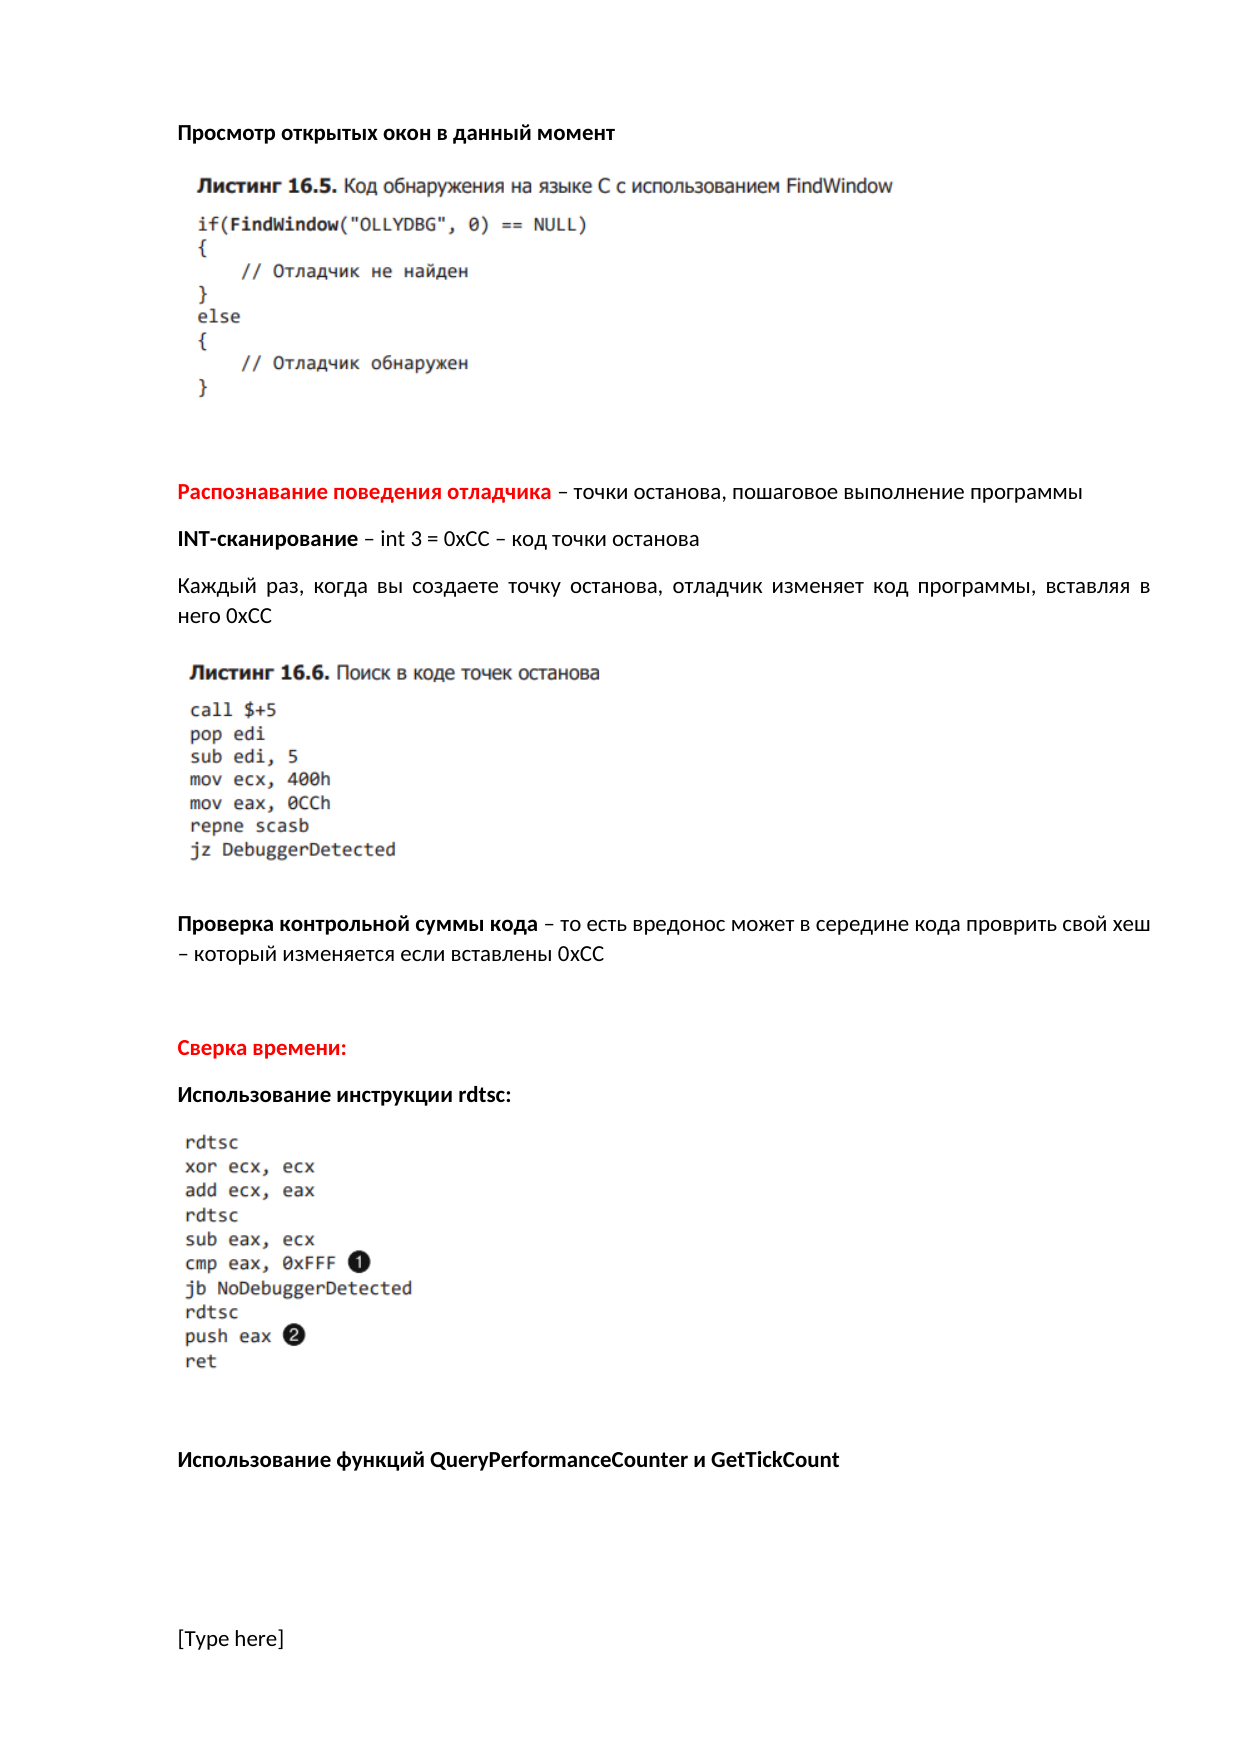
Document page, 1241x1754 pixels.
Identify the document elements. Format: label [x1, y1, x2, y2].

picture [177, 647, 653, 891]
picture [177, 165, 917, 412]
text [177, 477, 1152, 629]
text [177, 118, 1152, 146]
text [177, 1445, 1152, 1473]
picture [177, 1126, 431, 1380]
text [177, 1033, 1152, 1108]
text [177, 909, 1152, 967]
